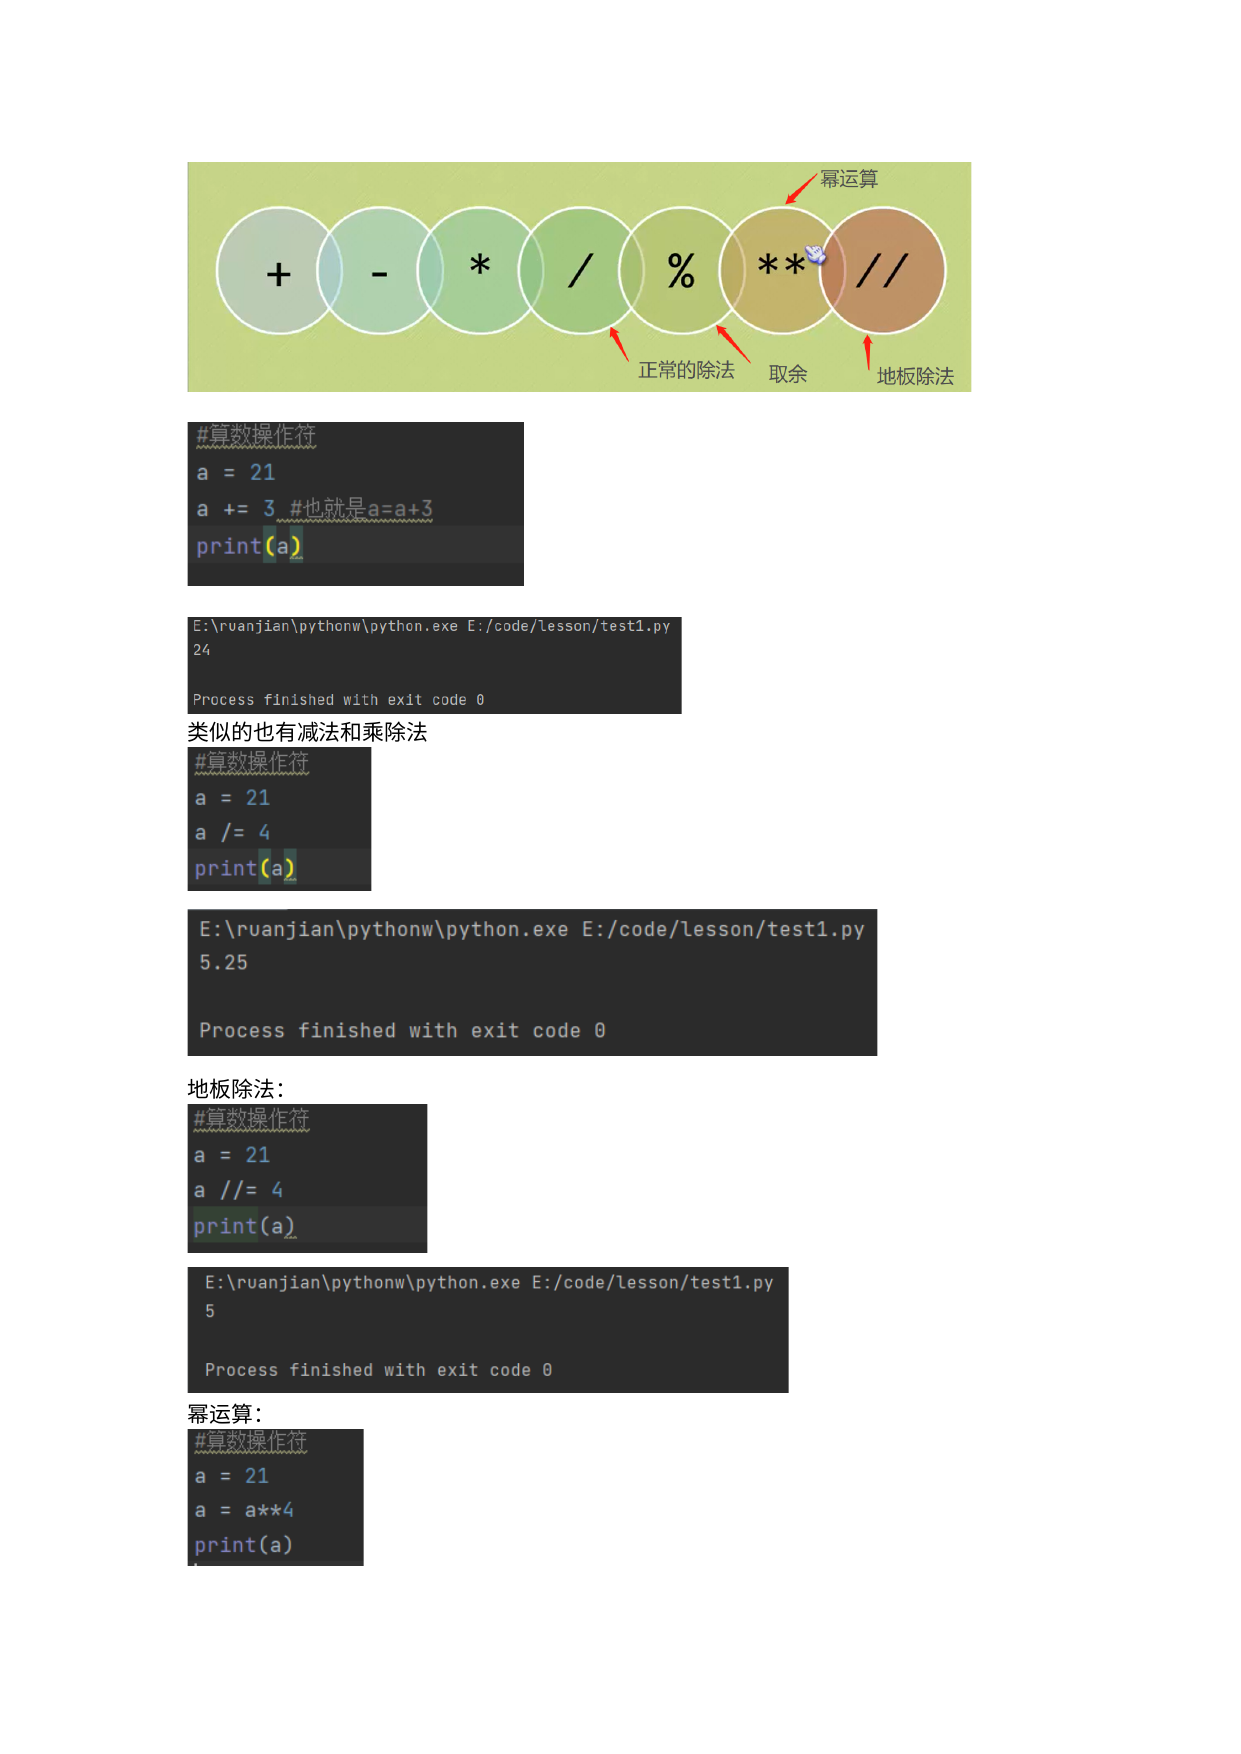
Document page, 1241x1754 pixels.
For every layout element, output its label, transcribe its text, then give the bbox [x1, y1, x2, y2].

picture [187, 1104, 428, 1253]
text 幂运算： [187, 1397, 1053, 1429]
picture [187, 617, 682, 714]
picture [187, 1267, 789, 1393]
text 类似的也有减法和乘除法 [187, 714, 1053, 747]
picture [187, 909, 878, 1056]
picture [187, 747, 372, 891]
picture [187, 1429, 364, 1566]
picture [187, 162, 972, 392]
text 地板除法： [187, 1072, 1053, 1104]
picture [187, 422, 524, 586]
